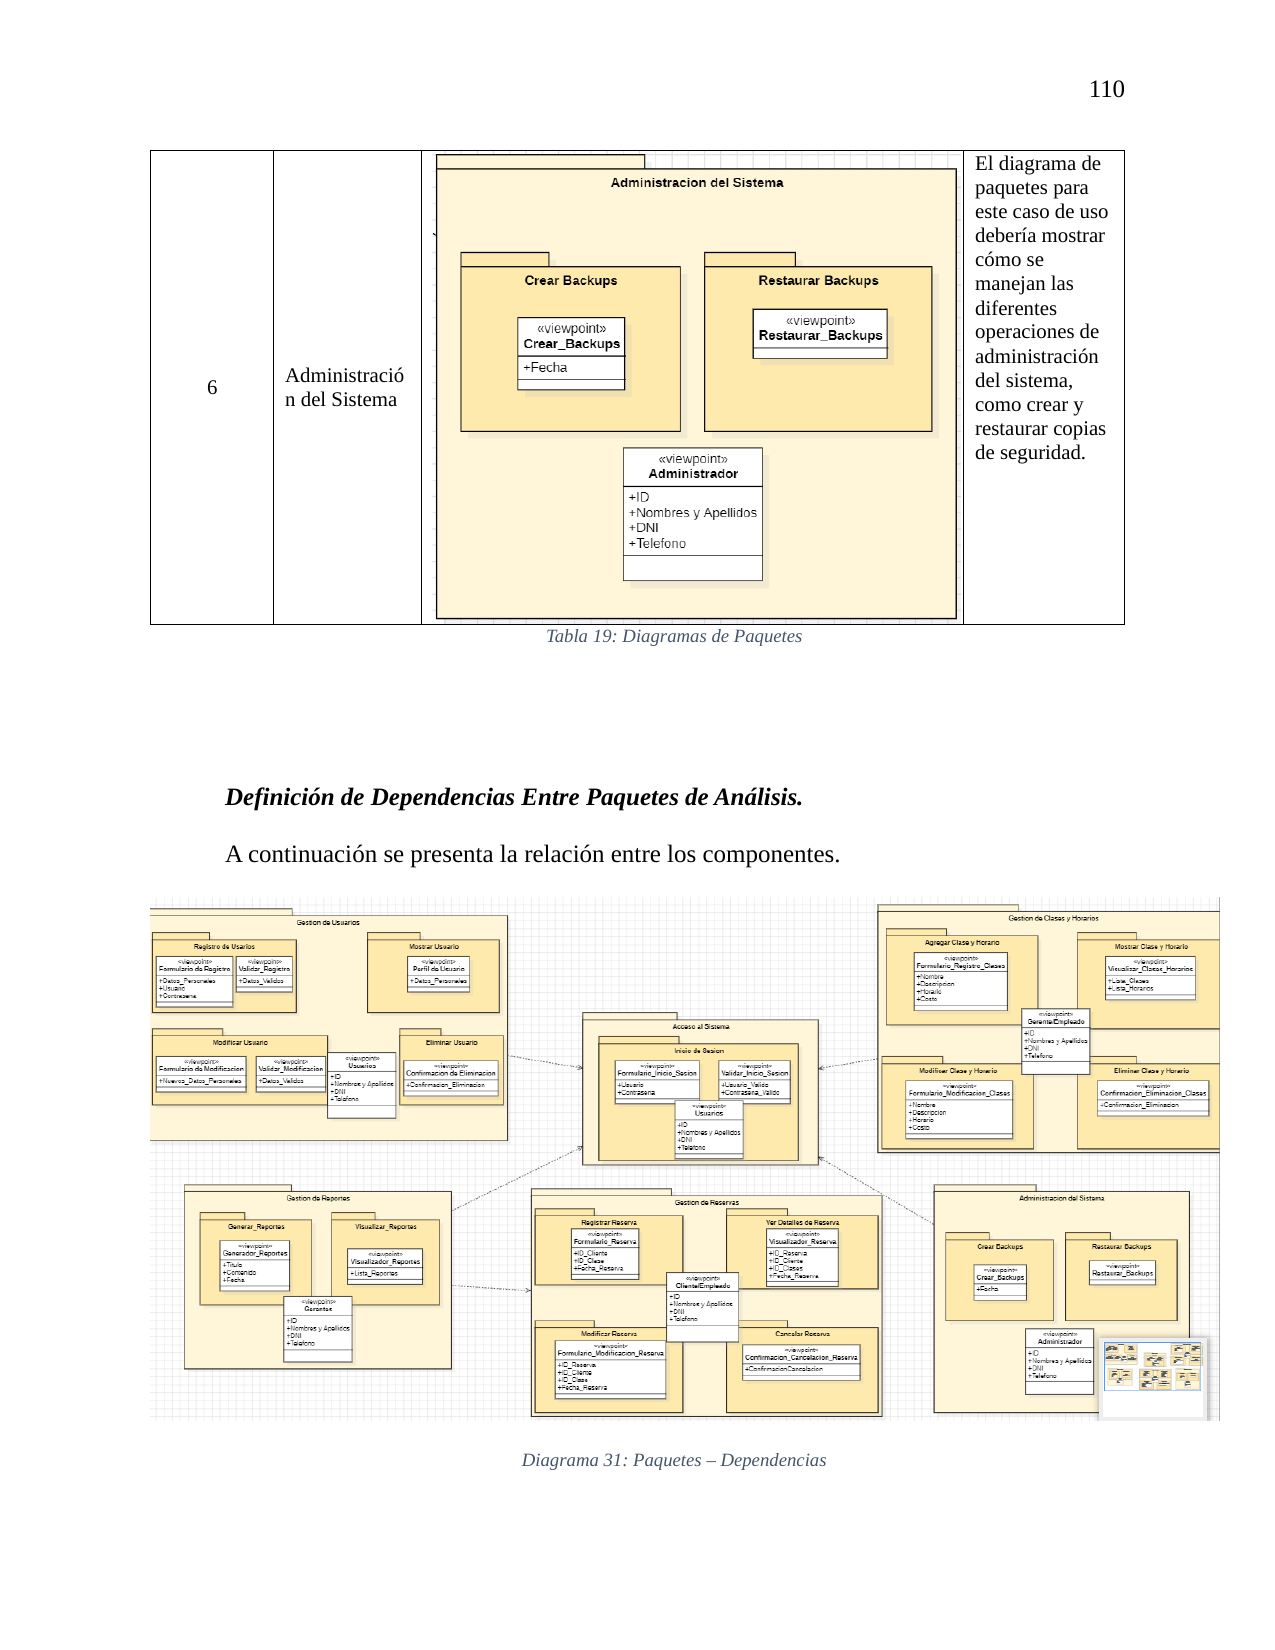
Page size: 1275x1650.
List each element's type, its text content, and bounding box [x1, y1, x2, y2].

picture [432, 151, 961, 624]
table_cell El diagrama de paquetes para este caso de uso debería mostrar cómo se manejan las diferentes operaciones de administración del sistema, como crear y restaurar copias de seguridad. [964, 151, 1124, 624]
text A continuación se presenta la relación entre los componentes. [150, 839, 1125, 897]
text Tabla 19: Diagramas de Paquetes [150, 625, 1125, 646]
subtitle Definición de Dependencias Entre Paquetes de Análisis. [150, 782, 1125, 811]
table_cell Administración del Sistema [274, 151, 421, 624]
text Diagrama 31: Paquetes – Dependencias [150, 1449, 1125, 1471]
table_cell [422, 151, 432, 624]
table_cell 6 [151, 151, 273, 624]
picture [150, 897, 1220, 1421]
